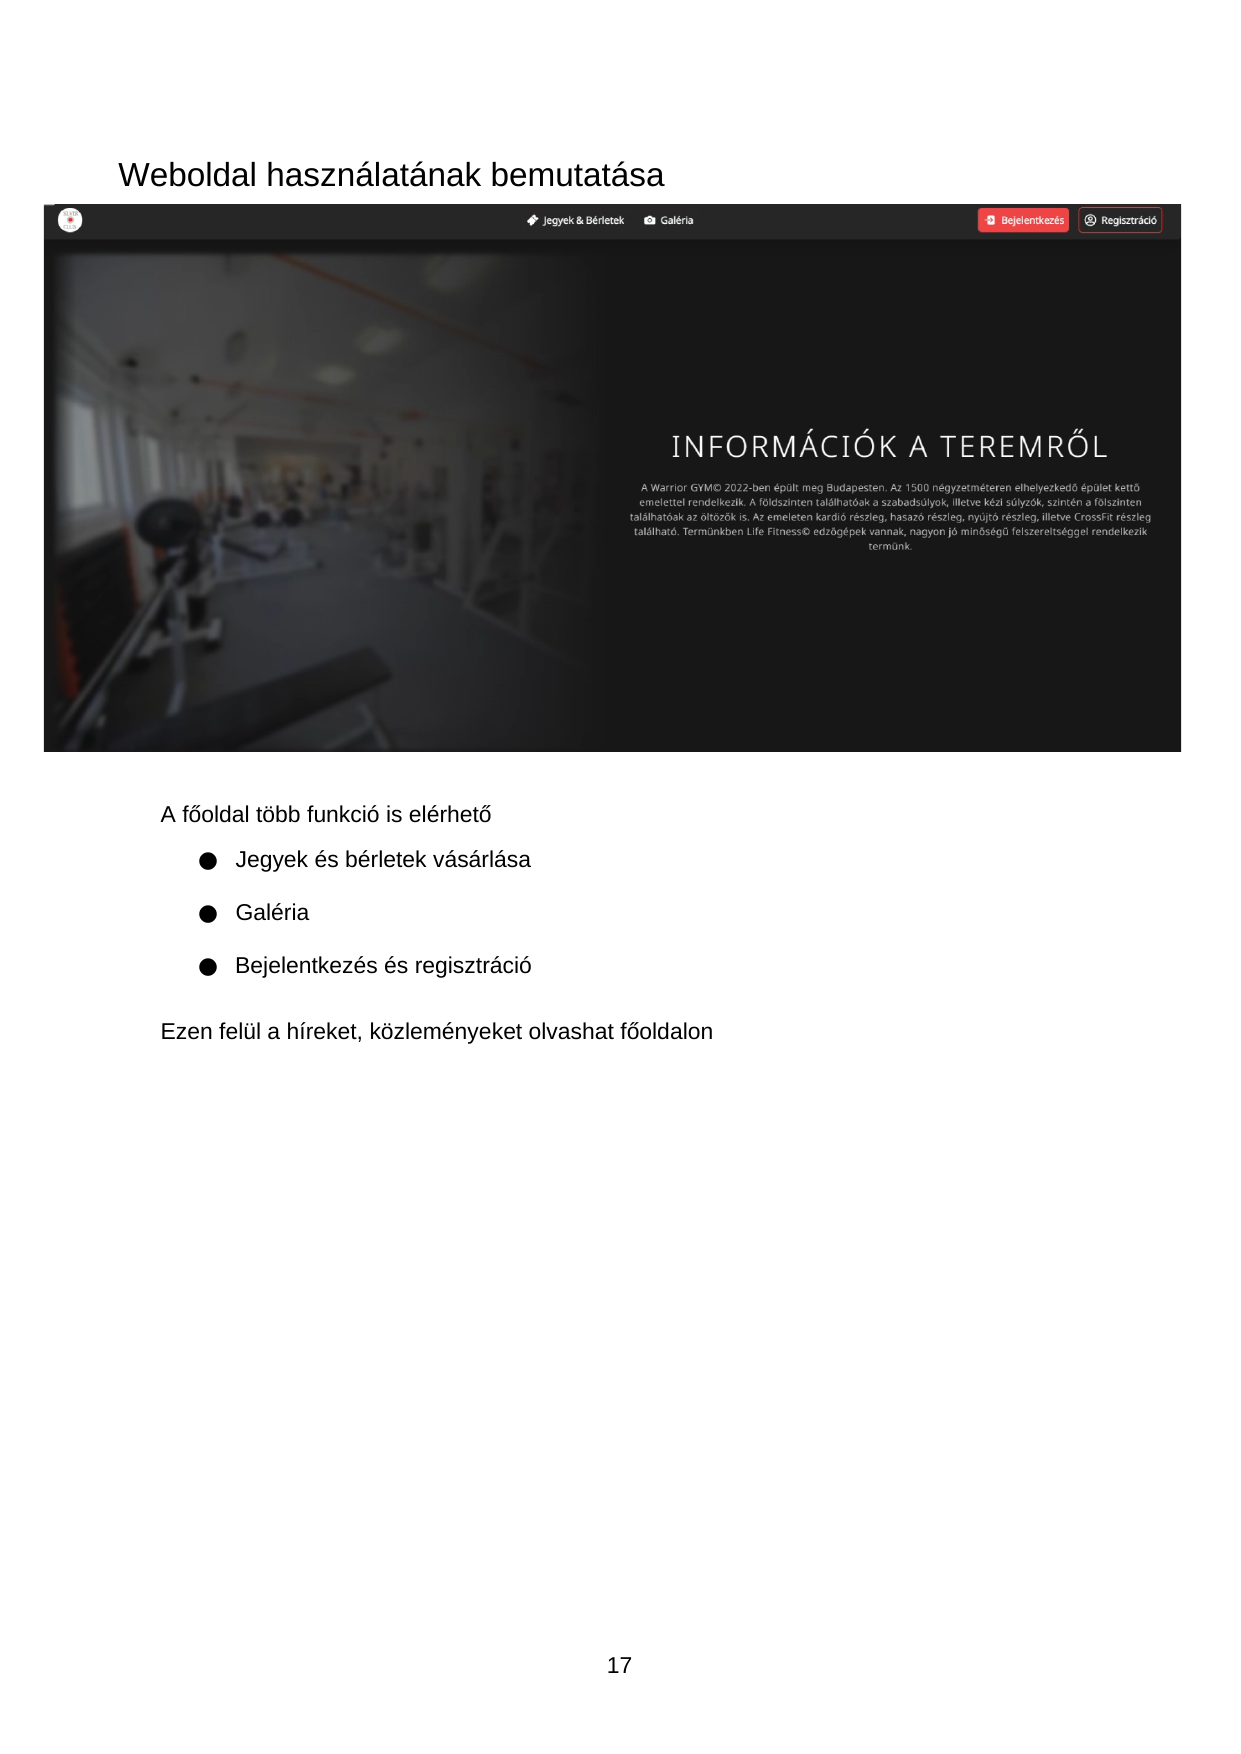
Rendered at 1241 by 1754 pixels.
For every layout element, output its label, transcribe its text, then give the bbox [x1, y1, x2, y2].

list Jegyek és bérletek vásárlása [198, 834, 1120, 881]
list Galéria [198, 887, 1120, 934]
text A főoldal több funkció is elérhető [160, 801, 1120, 827]
text Ezen felül a híreket, közleményeket olvashat főoldalon [160, 1018, 1120, 1044]
picture [43, 204, 1182, 752]
subtitle Weboldal használatának bemutatása [118, 155, 1120, 193]
list Bejelentkezés és regisztráció [198, 940, 1120, 987]
